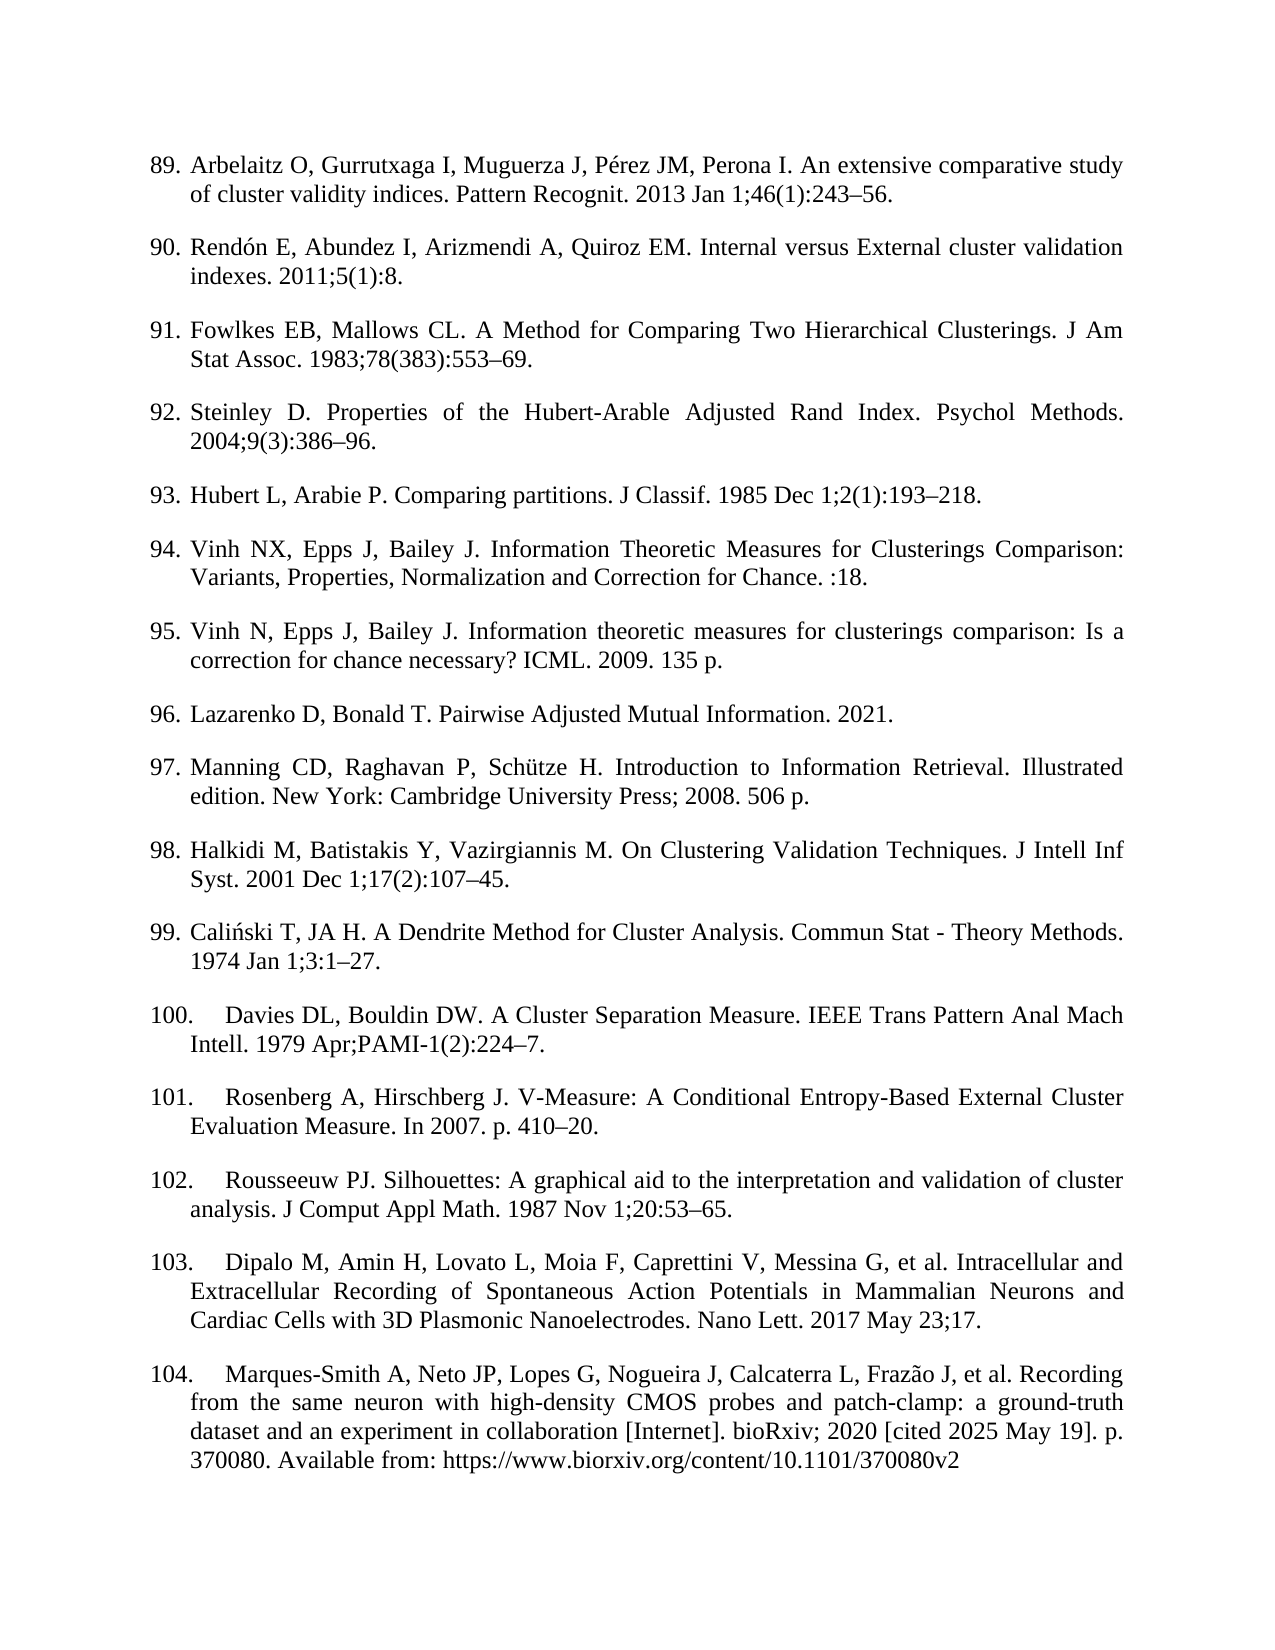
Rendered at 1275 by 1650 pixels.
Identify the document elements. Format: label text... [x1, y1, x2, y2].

text 90. Rendón E, Abundez I, Arizmendi A, Quiroz EM. Internal versus External cluster validation indexes. 2011;5(1):8. [150, 232, 1125, 290]
text 104. Marques-Smith A, Neto JP, Lopes G, Nogueira J, Calcaterra L, Frazão J, et al. Recording from the same neuron with high-density CMOS probes and patch-clamp: a ground-truth dataset and an experiment in collaboration [Internet]. bioRxiv; 2020 [cited 2025 May 19]. p. 370080. Available from: https://www.biorxiv.org/content/10.1101/370080v2 [150, 1359, 1125, 1474]
text 96. Lazarenko D, Bonald T. Pairwise Adjusted Mutual Information. 2021. [150, 699, 1125, 727]
text 93. Hubert L, Arabie P. Comparing partitions. J Classif. 1985 Dec 1;2(1):193–218. [150, 480, 1125, 509]
text 91. Fowlkes EB, Mallows CL. A Method for Comparing Two Hierarchical Clusterings. J Am Stat Assoc. 1983;78(383):553–69. [150, 315, 1125, 372]
text 95. Vinh N, Epps J, Bailey J. Information theoretic measures for clusterings comparison: Is a correction for chance necessary? ICML. 2009. 135 p. [150, 616, 1125, 674]
text 89. Arbelaitz O, Gurrutxaga I, Muguerza J, Pérez JM, Perona I. An extensive comparative study of cluster validity indices. Pattern Recognit. 2013 Jan 1;46(1):243–56. [150, 150, 1125, 207]
text 97. Manning CD, Raghavan P, Schütze H. Introduction to Information Retrieval. Illustrated edition. New York: Cambridge University Press; 2008. 506 p. [150, 752, 1125, 810]
text 92. Steinley D. Properties of the Hubert-Arable Adjusted Rand Index. Psychol Methods. 2004;9(3):386–96. [150, 397, 1125, 455]
text 98. Halkidi M, Batistakis Y, Vazirgiannis M. On Clustering Validation Techniques. J Intell Inf Syst. 2001 Dec 1;17(2):107–45. [150, 835, 1125, 892]
text 99. Caliński T, JA H. A Dendrite Method for Cluster Analysis. Commun Stat - Theory Methods. 1974 Jan 1;3:1–27. [150, 917, 1125, 975]
text 94. Vinh NX, Epps J, Bailey J. Information Theoretic Measures for Clusterings Comparison: Variants, Properties, Normalization and Correction for Chance. :18. [150, 534, 1125, 591]
text 102. Rousseeuw PJ. Silhouettes: A graphical aid to the interpretation and validation of cluster analysis. J Comput Appl Math. 1987 Nov 1;20:53–65. [150, 1165, 1125, 1222]
text 101. Rosenberg A, Hirschberg J. V-Measure: A Conditional Entropy-Based External Cluster Evaluation Measure. In 2007. p. 410–20. [150, 1082, 1125, 1140]
text 103. Dipalo M, Amin H, Lovato L, Moia F, Caprettini V, Messina G, et al. Intracellular and Extracellular Recording of Spontaneous Action Potentials in Mammalian Neurons and Cardiac Cells with 3D Plasmonic Nanoelectrodes. Nano Lett. 2017 May 23;17. [150, 1247, 1125, 1334]
text 100. Davies DL, Bouldin DW. A Cluster Separation Measure. IEEE Trans Pattern Anal Mach Intell. 1979 Apr;PAMI-1(2):224–7. [150, 1000, 1125, 1057]
